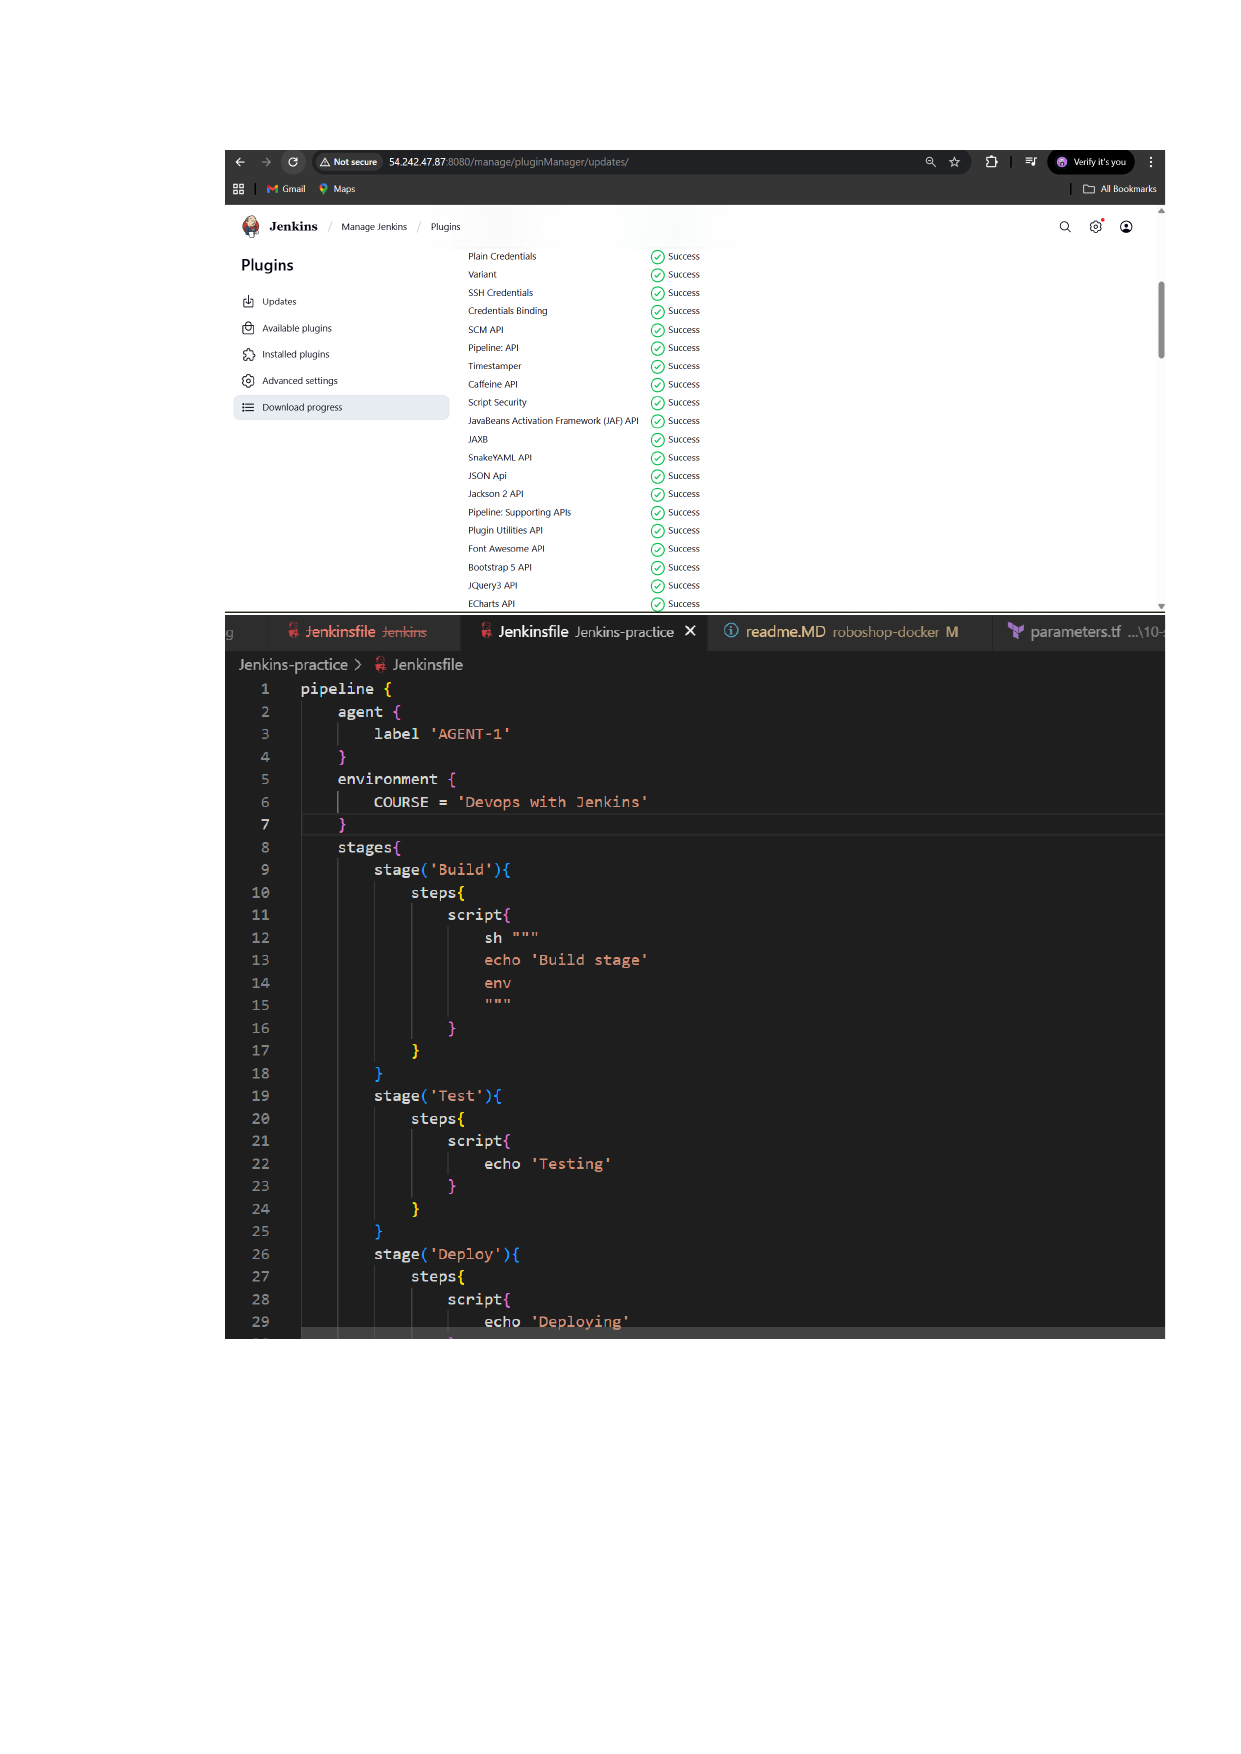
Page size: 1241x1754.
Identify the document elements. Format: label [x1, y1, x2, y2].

picture [225, 615, 1166, 1339]
picture [225, 150, 1166, 613]
